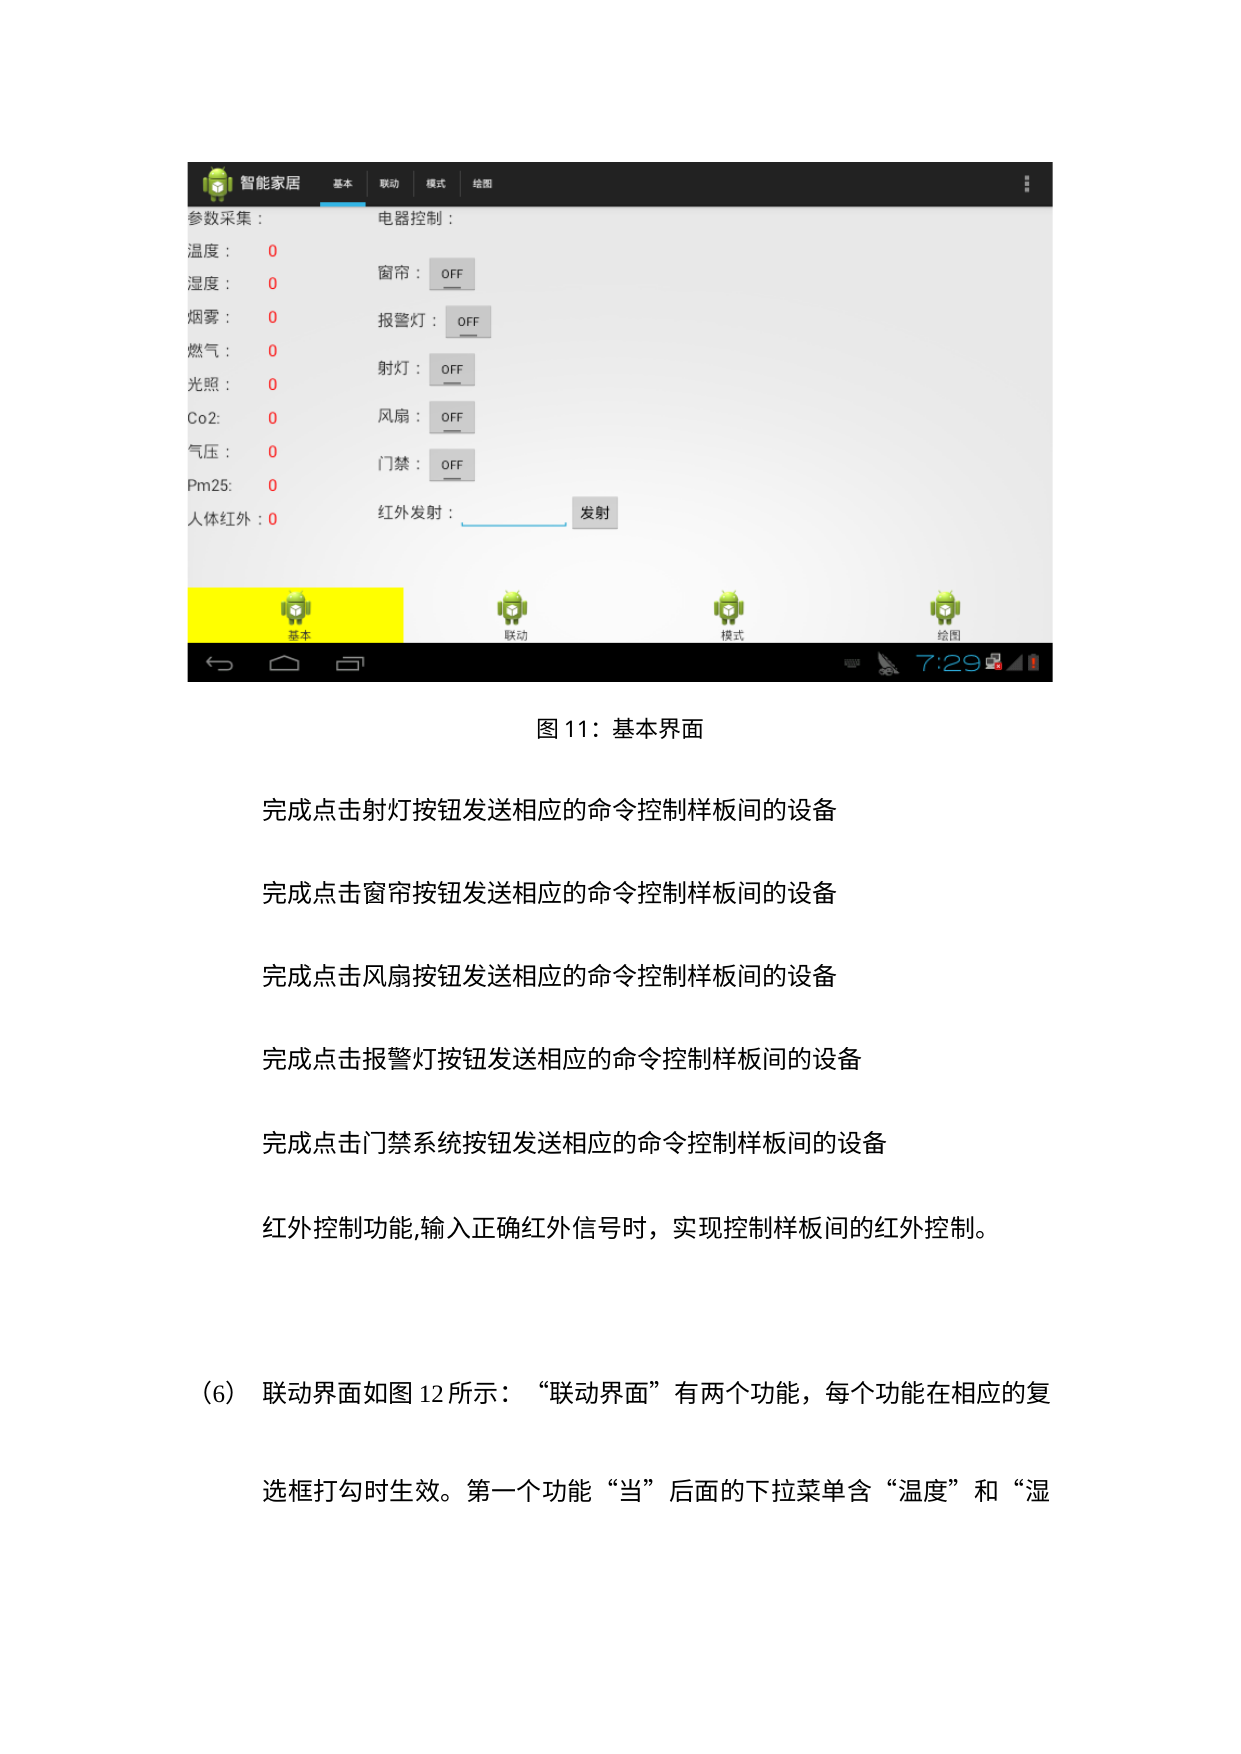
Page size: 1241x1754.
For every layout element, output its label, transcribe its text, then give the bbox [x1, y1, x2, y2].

picture [187, 162, 1053, 682]
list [187, 1359, 1053, 1522]
text 图11：基本界面 [187, 694, 1053, 759]
text 完成点击报警灯按钮发送相应的命令控制样板间的设备 [219, 1026, 1053, 1091]
text 完成点击射灯按钮发送相应的命令控制样板间的设备 [187, 776, 1053, 841]
text 完成点击门禁系统按钮发送相应的命令控制样板间的设备 [219, 1109, 1053, 1174]
text 完成点击窗帘按钮发送相应的命令控制样板间的设备 [187, 859, 1053, 924]
text 红外控制功能,输入正确红外信号时，实现控制样板间的红外控制。 [219, 1192, 1053, 1257]
text 完成点击风扇按钮发送相应的命令控制样板间的设备 [219, 942, 1053, 1007]
